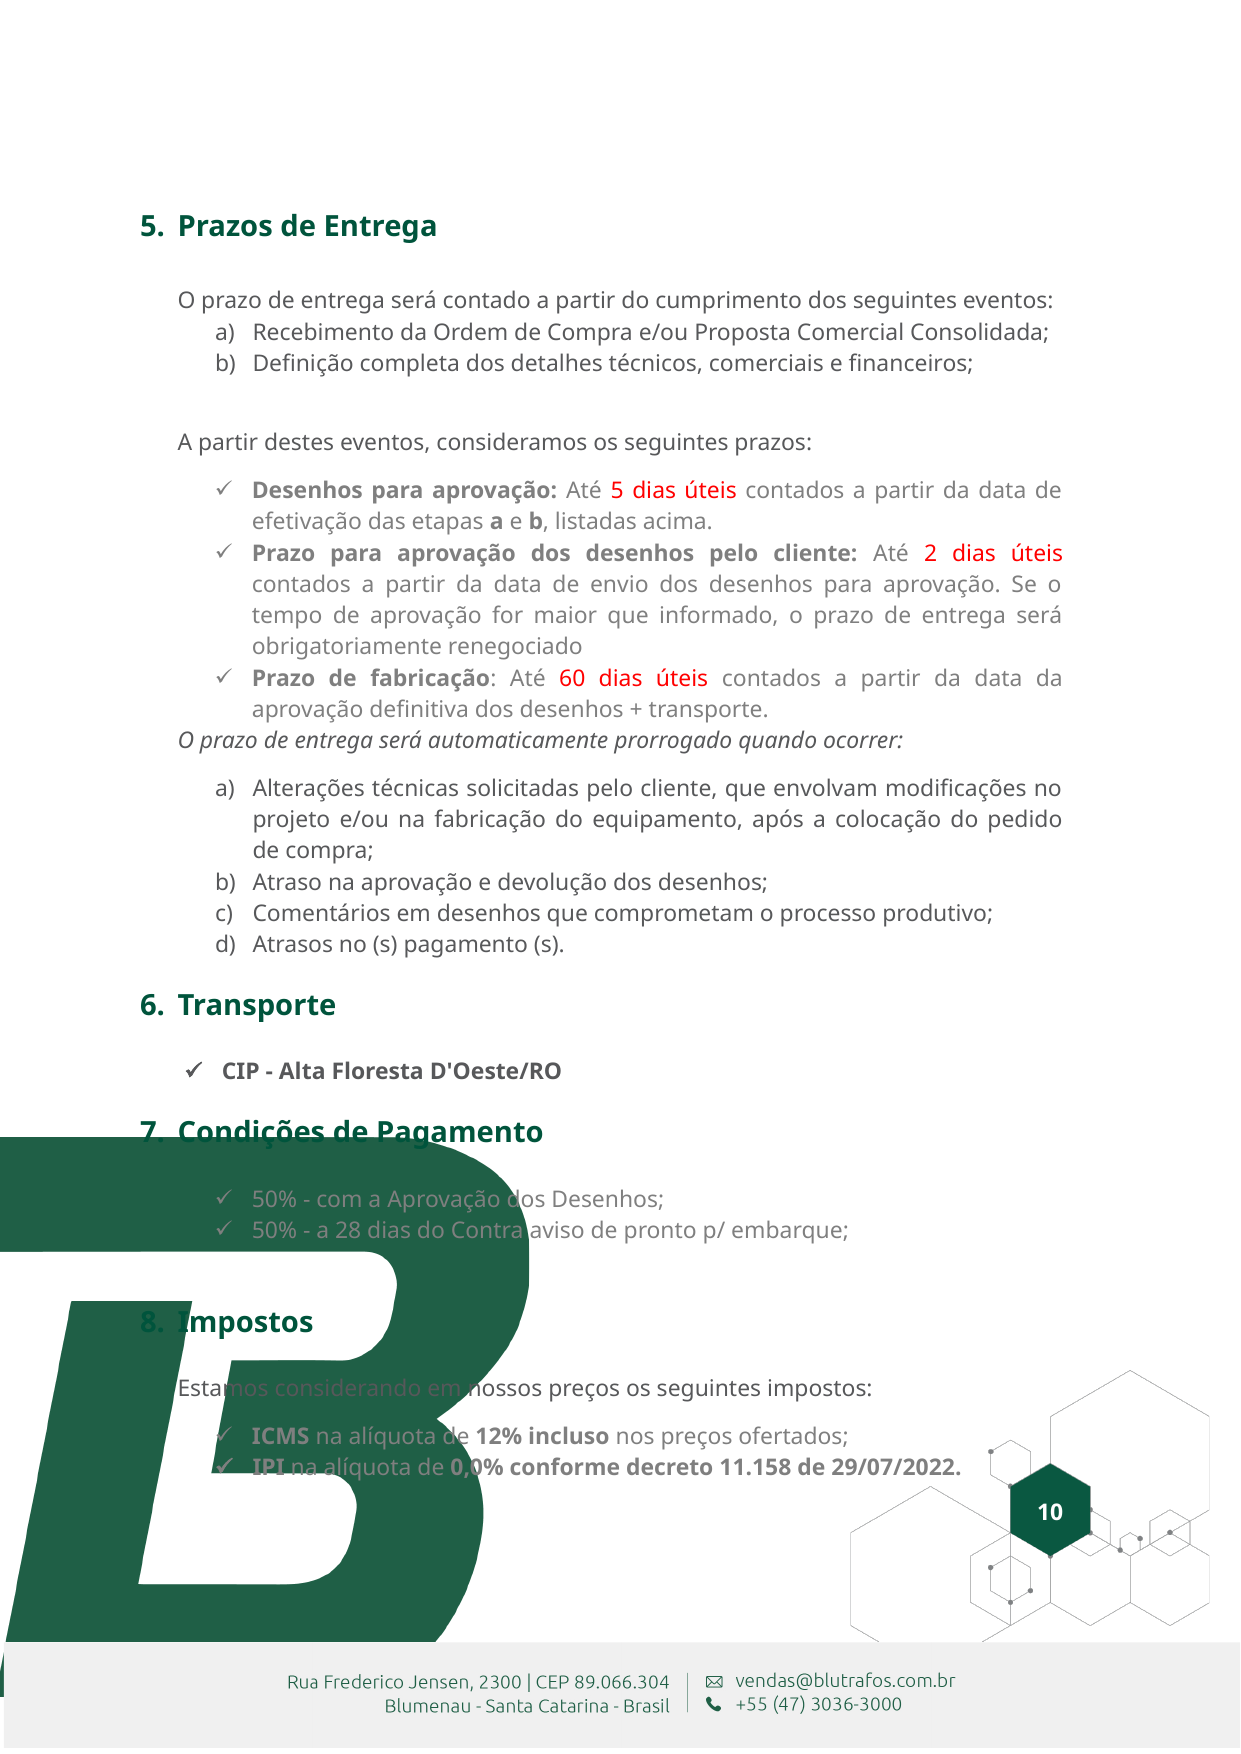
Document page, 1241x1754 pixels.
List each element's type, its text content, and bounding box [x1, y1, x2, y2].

text Prazo de fabricação: Até 60 dias úteis contados a partir da data da aprovação definitiva dos desenhos + transporte. [214, 661, 1063, 724]
text A partir destes eventos, consideramos os seguintes prazos: [177, 426, 1063, 457]
text Estamos considerando em nossos preços os seguintes impostos: [177, 1372, 1063, 1403]
subtitle Impostos [140, 1301, 1063, 1341]
list Comentários em desenhos que comprometam o processo produtivo; [215, 897, 1063, 928]
text O prazo de entrega será contado a partir do cumprimento dos seguintes eventos: [177, 284, 1063, 316]
text 50% - com a Aprovação dos Desenhos; [214, 1182, 1063, 1214]
list Atraso na aprovação e devolução dos desenhos; [215, 866, 1063, 897]
text Desenhos para aprovação: Até 5 dias úteis contados a partir da data de efetivação das etapas a e b, listadas acima. [214, 474, 1063, 536]
picture [0, 1137, 1241, 1748]
subtitle Transporte [140, 984, 1063, 1024]
list Recebimento da Ordem de Compra e/ou Proposta Comercial Consolidada; [215, 316, 1063, 347]
text ICMS na alíquota de 12% incluso nos preços ofertados; [214, 1420, 1063, 1451]
text Prazo para aprovação dos desenhos pelo cliente: Até 2 dias úteis contados a partir da data de envio dos desenhos para aprovação. Se o tempo de aprovação for maior que informado, o prazo de entrega será obrigatoriamente renegociado [214, 536, 1063, 661]
list Atrasos no (s) pagamento (s). [215, 928, 1063, 959]
subtitle Prazos de Entrega [140, 205, 1063, 284]
text 50% - a 28 dias do Contra aviso de pronto p/ embarque; [214, 1214, 1063, 1245]
text O prazo de entrega será automaticamente prorrogado quando ocorrer: [177, 724, 1063, 755]
list Alterações técnicas solicitadas pelo cliente, que envolvam modificações no projeto e/ou na fabricação do equipamento, após a colocação do pedido de compra; [215, 772, 1063, 866]
list IPI na alíquota de 0,0% conforme decreto 11.158 de 29/07/2022. [215, 1451, 1063, 1483]
list CIP - Alta Floresta D'Oeste/RO [184, 1055, 1063, 1087]
list Definição completa dos detalhes técnicos, comerciais e financeiros; [215, 347, 1063, 378]
subtitle Condições de Pagamento [140, 1112, 1063, 1151]
